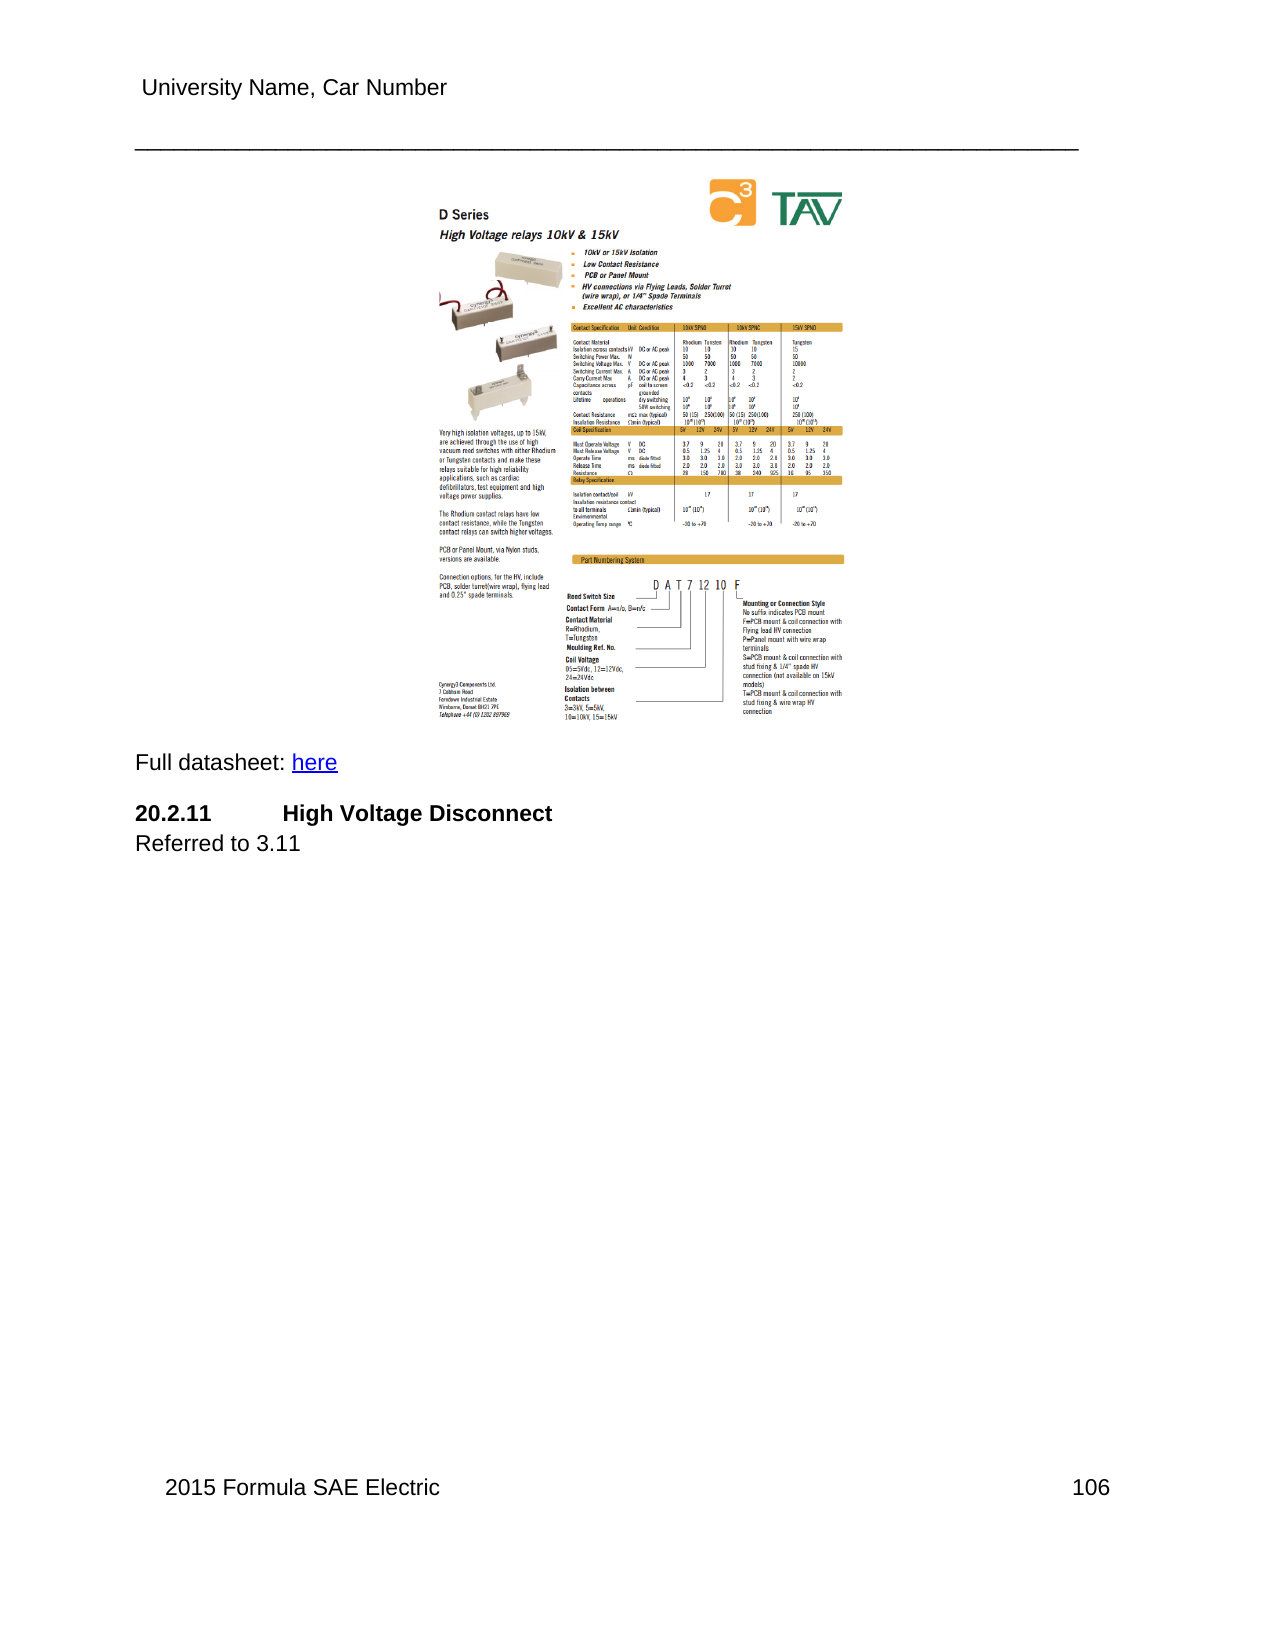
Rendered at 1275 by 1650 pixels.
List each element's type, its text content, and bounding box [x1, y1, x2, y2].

picture [417, 175, 858, 724]
subtitle High Voltage Disconnect [135, 800, 1140, 826]
text Full datasheet: here [135, 749, 1140, 775]
text Referred to 2.11 [135, 830, 1140, 856]
